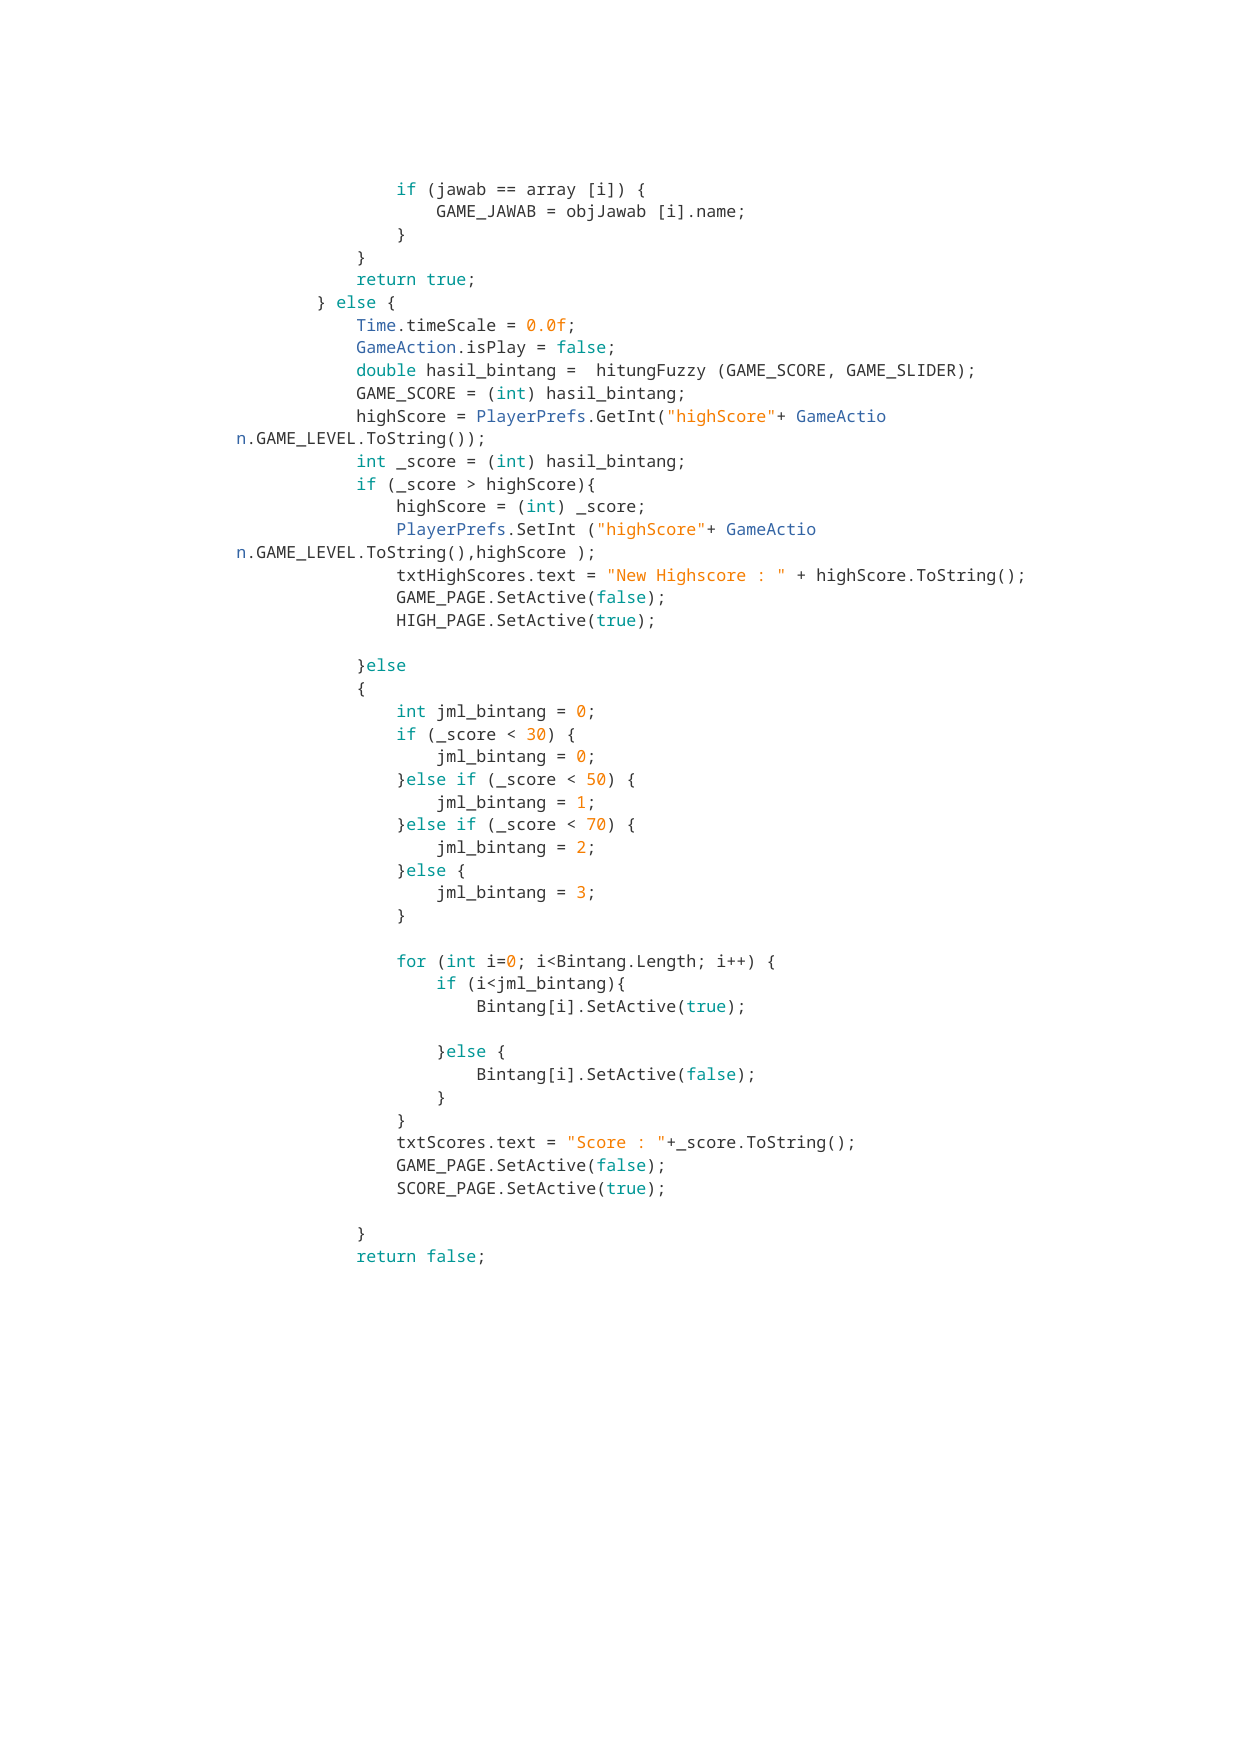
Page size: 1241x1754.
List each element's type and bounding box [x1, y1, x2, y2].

text [236, 177, 1063, 1296]
